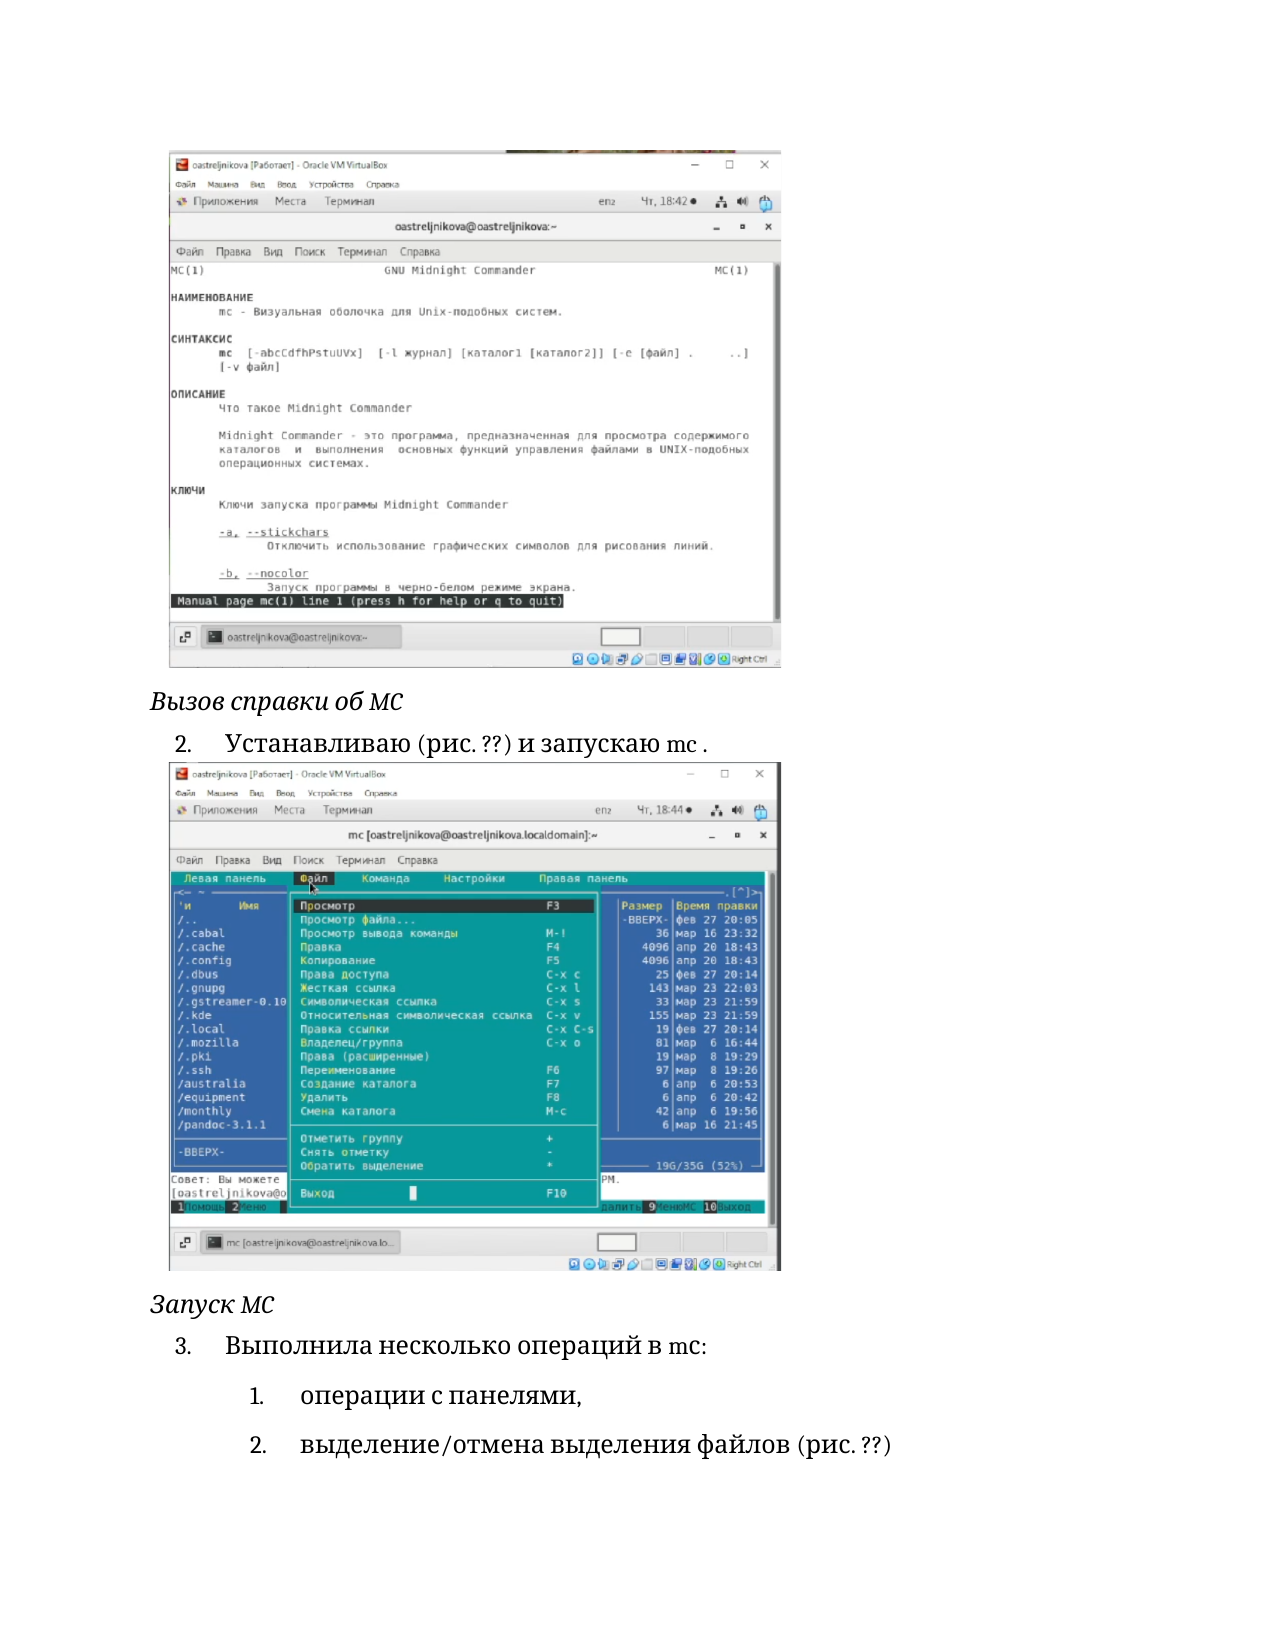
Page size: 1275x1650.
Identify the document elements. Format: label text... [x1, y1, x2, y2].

text Запуск MC [150, 1291, 1125, 1320]
picture [168, 762, 782, 1271]
picture [168, 150, 782, 668]
list Выполнила несколько операций в mс: [175, 1332, 1125, 1361]
list выделение/отмена выделения файлов (рис. ??) [250, 1431, 1125, 1460]
list Устанавливаю (рис. ??) и запускаю mc . [175, 729, 1125, 758]
list операции с панелями, [250, 1382, 1125, 1411]
text Вызов справки об MC [150, 688, 1125, 717]
